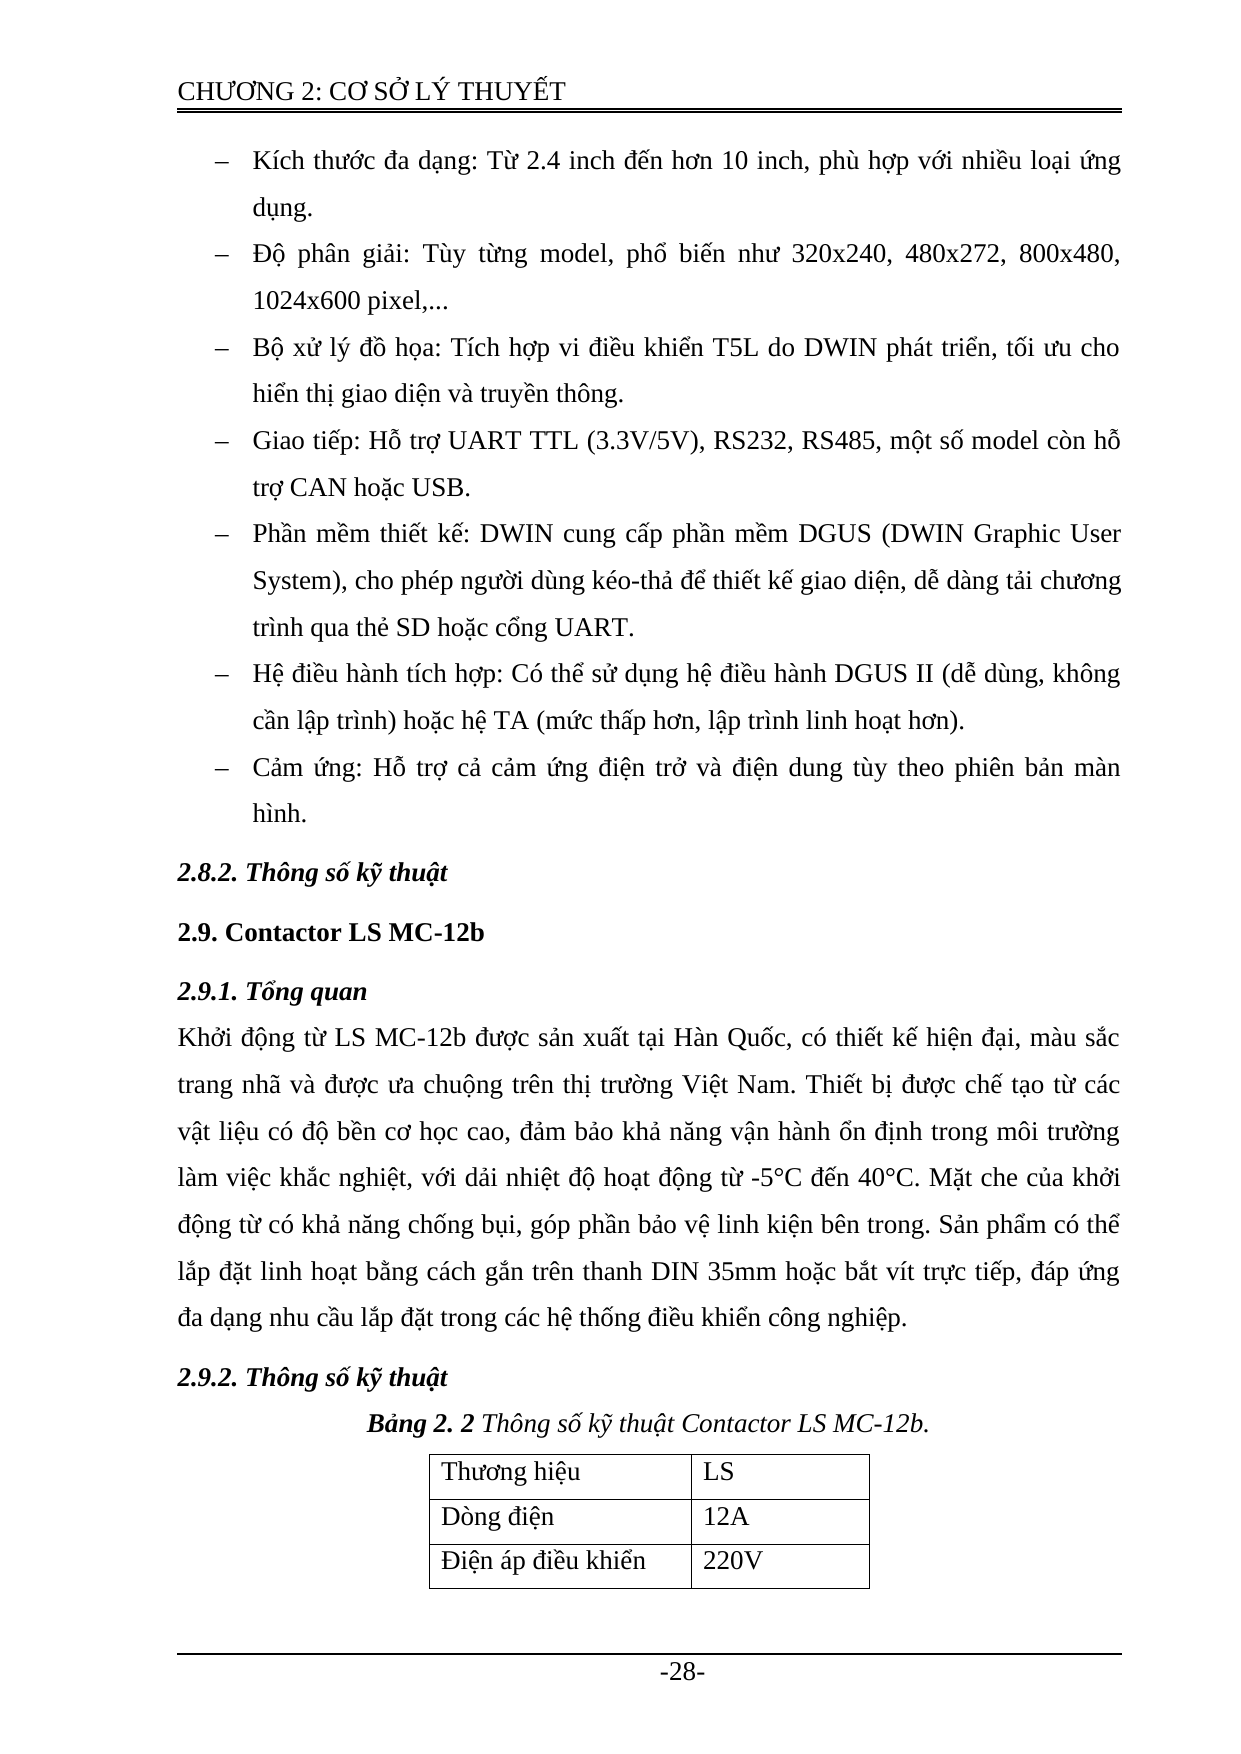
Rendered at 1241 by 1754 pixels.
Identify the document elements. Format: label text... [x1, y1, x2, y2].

text Bảng 2. 2 Thông số kỹ thuật Contactor LS MC-12b. [177, 1407, 1122, 1438]
list Hệ điều hành tích hợp: Có thể sử dụng hệ điều hành DGUS II (dễ dùng, không cần lập trình) hoặc hệ TA (mức thấp hơn, lập trình linh hoạt hơn). [215, 657, 1122, 735]
subtitle Thông số kỹ thuật [177, 857, 1122, 888]
list Cảm ứng: Hỗ trợ cả cảm ứng điện trở và điện dung tùy theo phiên bản màn hình. [215, 751, 1122, 828]
list Kích thước đa dạng: Từ 2.4 inch đến hơn 10 inch, phù hợp với nhiều loại ứng dụng. [215, 144, 1122, 222]
table_cell 12A [692, 1500, 869, 1543]
subtitle Thông số kỹ thuật [177, 1361, 1122, 1392]
table_header LS [692, 1455, 869, 1499]
list Phần mềm thiết kế: DWIN cung cấp phần mềm DGUS (DWIN Graphic User System), cho phép người dùng kéo-thả để thiết kế giao diện, dễ dàng tải chương trình qua thẻ SD hoặc cổng UART. [215, 517, 1122, 642]
text Khởi động từ LS MC-12b được sản xuất tại Hàn Quốc, có thiết kế hiện đại, màu sắc trang nhã và được ưa chuộng trên thị trường Việt Nam. Thiết bị được chế tạo từ các vật liệu có độ bền cơ học cao, đảm bảo khả năng vận hành ổn định trong môi trường làm việc khắc nghiệt, với dải nhiệt độ hoạt động từ -5°C đến 40°C. Mặt che của khởi động từ có khả năng chống bụi, góp phần bảo vệ linh kiện bên trong. Sản phẩm có thể lắp đặt linh hoạt bằng cách gắn trên thanh DIN 35mm hoặc bắt vít trực tiếp, đáp ứng đa dạng nhu cầu lắp đặt trong các hệ thống điều khiển công nghiệp. [177, 1022, 1122, 1333]
list Bộ xử lý đồ họa: Tích hợp vi điều khiển T5L do DWIN phát triển, tối ưu cho hiển thị giao diện và truyền thông. [215, 331, 1122, 408]
table_cell 220V [692, 1545, 869, 1588]
list Độ phân giải: Tùy từng model, phổ biến như 320x240, 480x272, 800x480, 1024x600 pixel,... [215, 237, 1122, 315]
subtitle Tổng quan [177, 975, 1122, 1006]
table_header Thương hiệu [430, 1455, 691, 1499]
subtitle Contactor LS MC-12b [177, 916, 1122, 947]
list Giao tiếp: Hỗ trợ UART TTL (3.3V/5V), RS232, RS485, một số model còn hỗ trợ CAN hoặc USB. [215, 424, 1122, 502]
table_cell Điện áp điều khiển [430, 1545, 691, 1588]
table_cell Dòng điện [430, 1500, 691, 1543]
